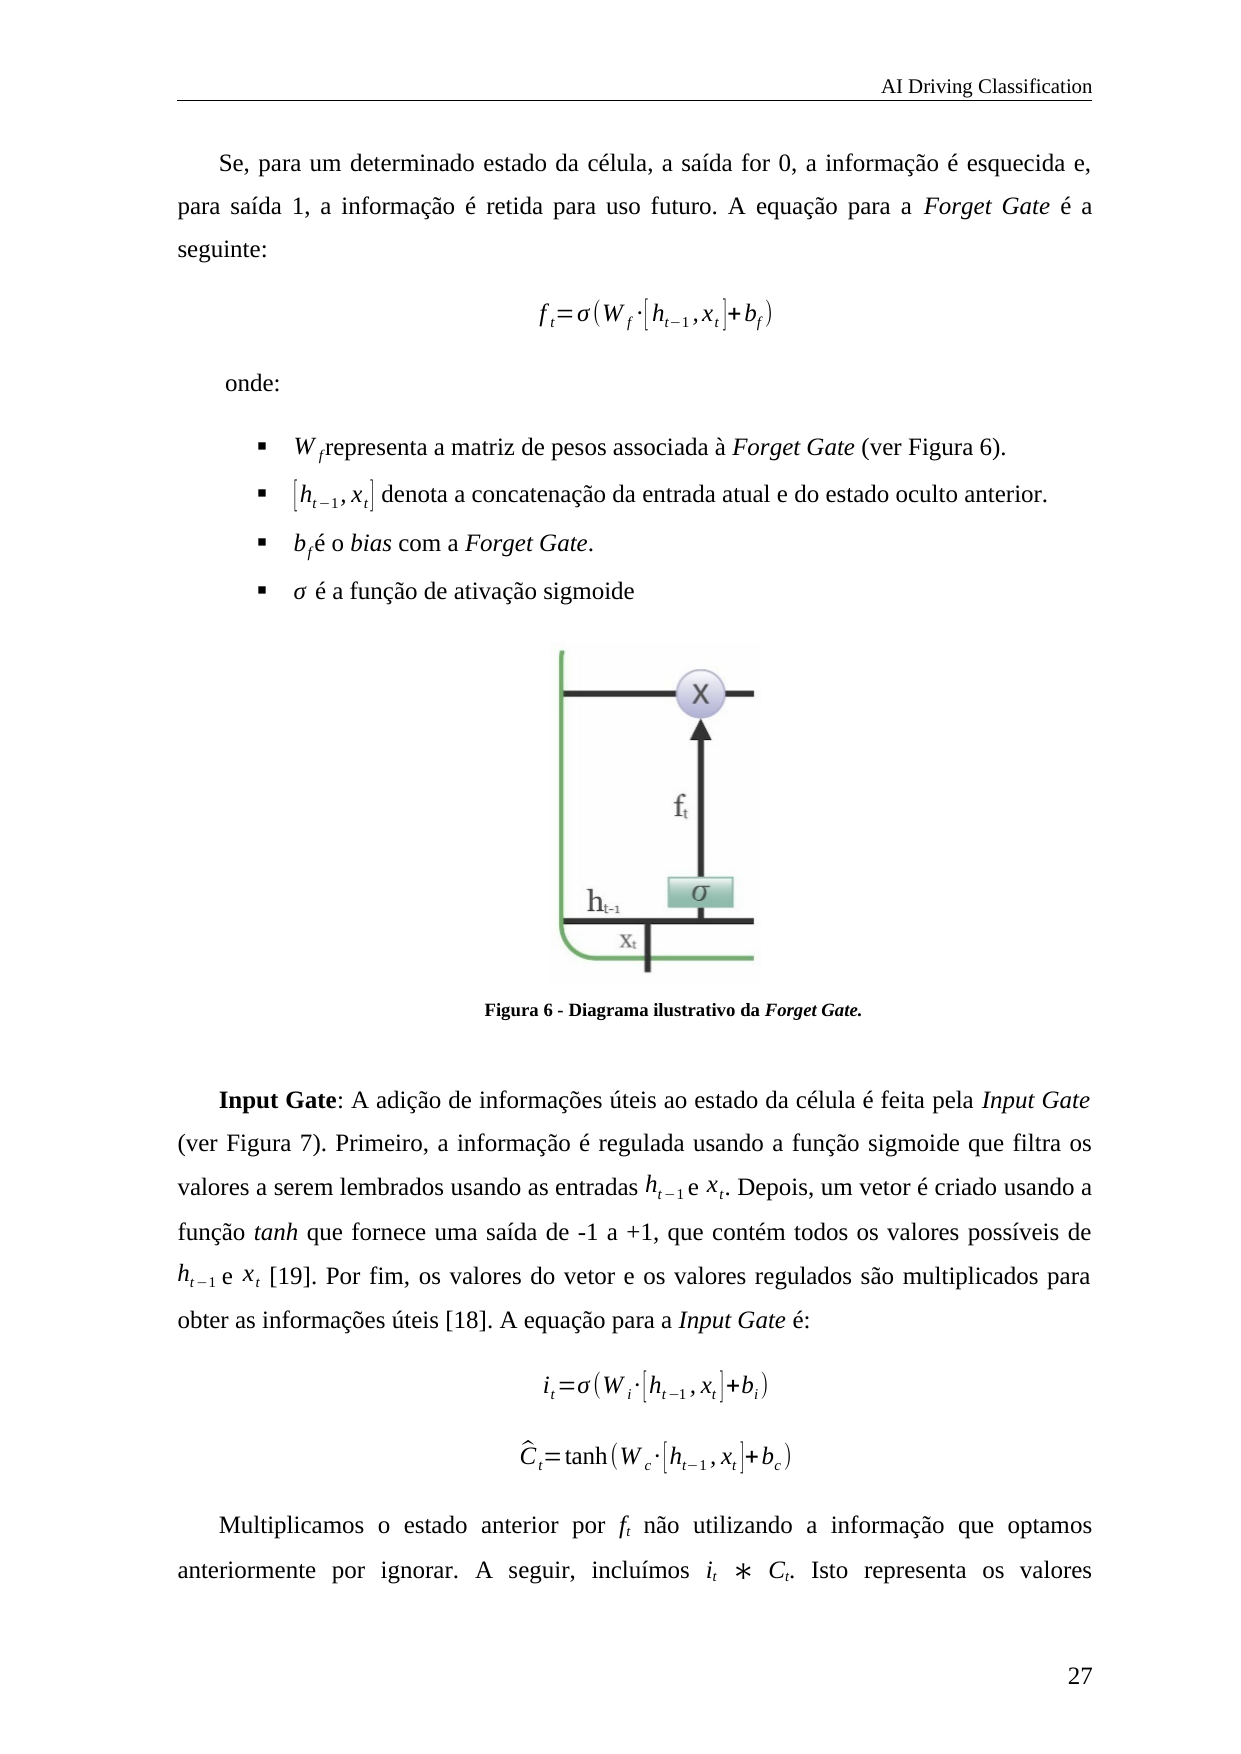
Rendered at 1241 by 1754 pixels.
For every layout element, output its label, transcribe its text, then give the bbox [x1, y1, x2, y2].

table_header Figura 6 - Diagrama ilustrativo da Forget Gate. [177, 642, 1092, 1021]
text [177, 1510, 1092, 1584]
picture [549, 642, 762, 985]
text Se, para um determinado estado da célula, a saída for 0, a informação é esquecida e, para saída 1, a informação é retida para uso futuro. A equação para a Forget Gate é a seguinte: [177, 148, 1092, 263]
list é a função de ativação sigmoide [256, 576, 1092, 607]
text onde: [177, 368, 1092, 396]
list representa a matriz de pesos associada à Forget Gate (ver Figura 6). [256, 432, 1092, 465]
list é o bias com a Forget Gate. [256, 528, 1092, 561]
text Input Gate: A adição de informações úteis ao estado da célula é feita pela Input Gate (ver Figura 7). Primeiro, a informação é regulada usando a função sigmoide que filtra os valores a serem lembrados usando as entradas e . Depois, um vetor é criado usando a função tanh que fornece uma saída de -1 a +1, que contém todos os valores possíveis de e . Por fim, os valores do vetor e os valores regulados são multiplicados para obter as informações úteis . A equação para a Input Gate é: [177, 1085, 1092, 1334]
list denota a concatenação da entrada atual e do estado oculto anterior. [256, 479, 1092, 514]
